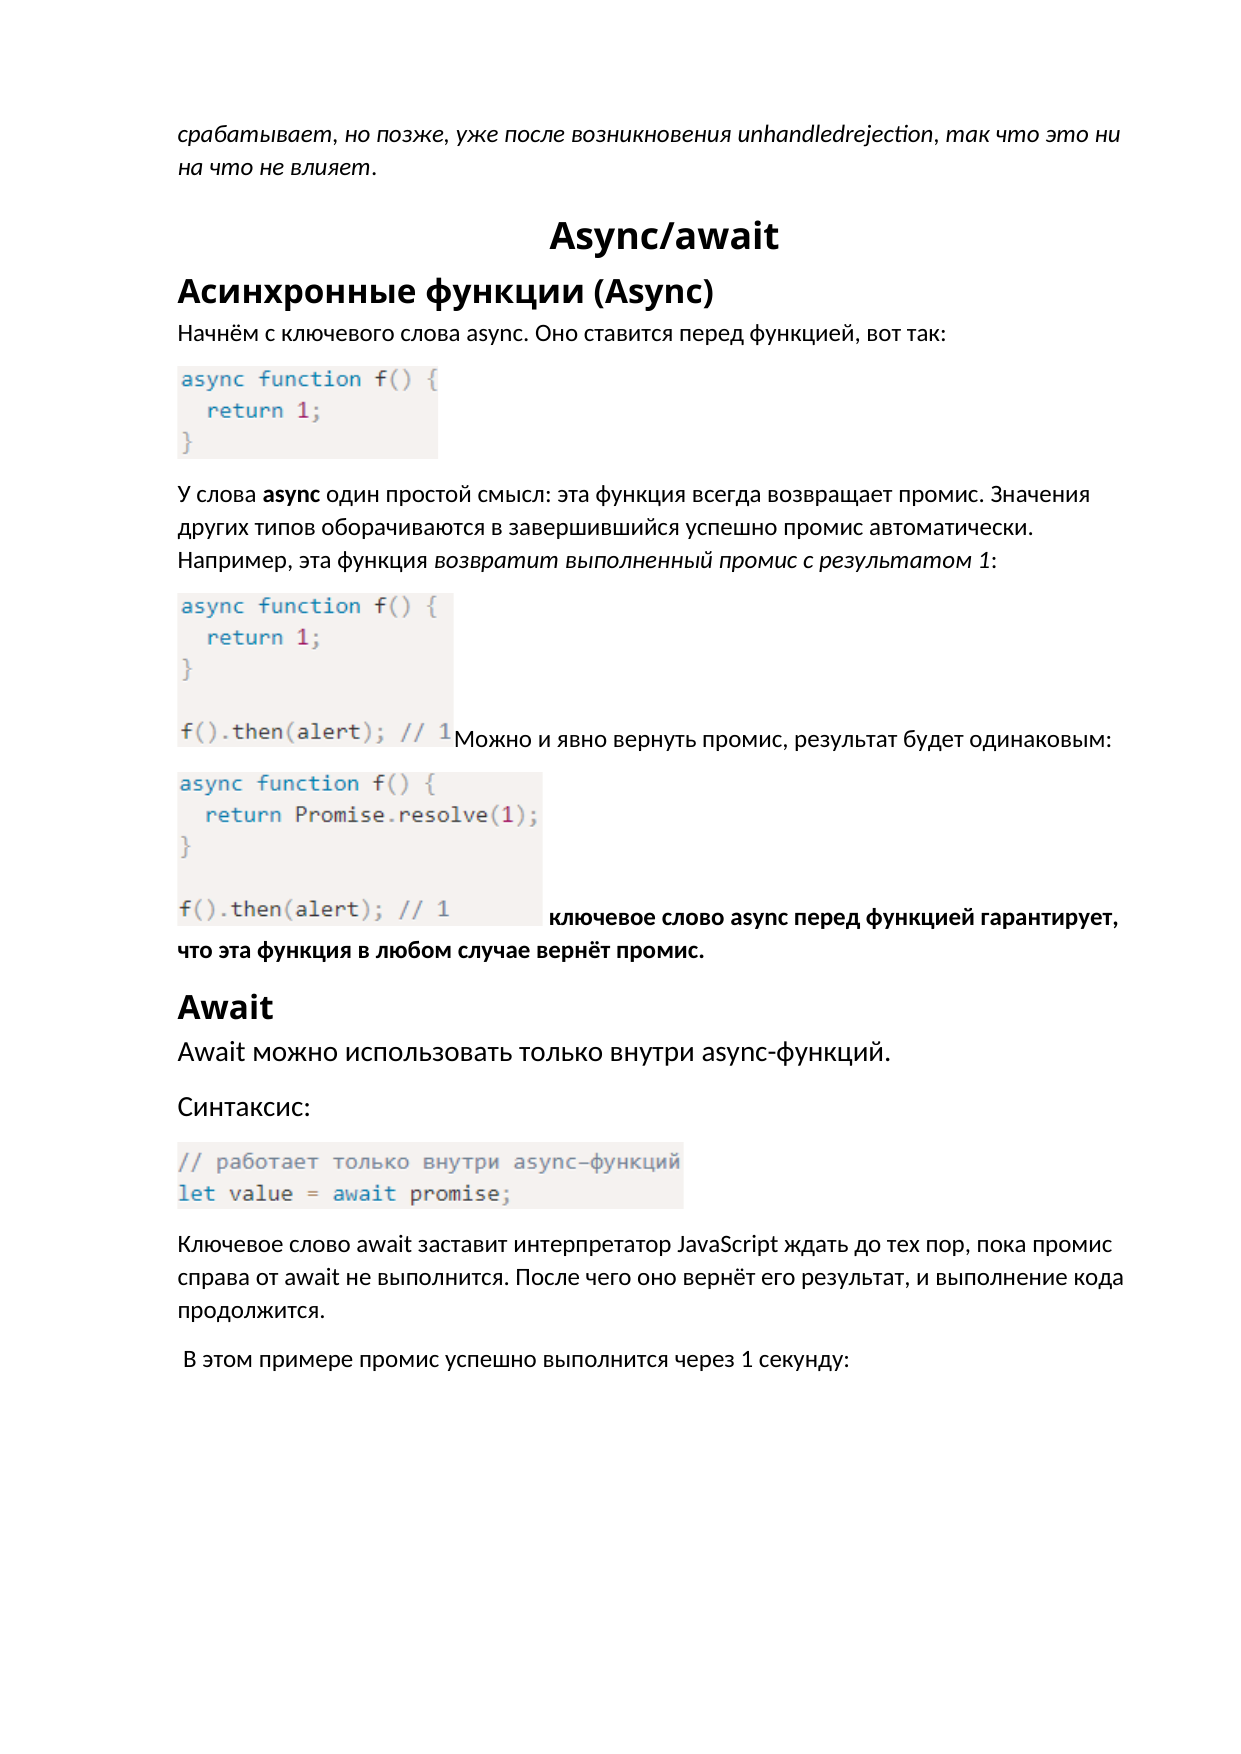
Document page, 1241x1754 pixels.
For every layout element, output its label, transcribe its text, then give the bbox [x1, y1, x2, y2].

subtitle Async/await [177, 209, 1152, 260]
text Await можно использовать только внутри async-функций. [177, 1033, 1152, 1068]
picture [177, 366, 439, 459]
picture [177, 772, 543, 926]
subtitle Асинхронные функции (Async) [177, 268, 1152, 314]
text У слова async один простой смысл: эта функция всегда возвращает промис. Значения других типов оборачиваются в завершившийся успешно промис автоматически. Например, эта функция возвратит выполненный промис с результатом 1: [177, 478, 1152, 575]
text Синтаксис: [177, 1088, 1152, 1123]
text Начнём с ключевого слова async. Оно ставится перед функцией, вот так: [177, 317, 1152, 348]
picture [177, 1142, 684, 1209]
picture [177, 593, 454, 747]
subtitle Await [177, 984, 1152, 1029]
text Ключевое слово await заставит интерпретатор JavaScript ждать до тех пор, пока промис справа от await не выполнится. После чего оно вернёт его результат, и выполнение кода продолжится. [177, 1228, 1152, 1324]
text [177, 118, 1152, 182]
text В этом примере промис успешно выполнится через 1 секунду: [177, 1343, 1152, 1374]
